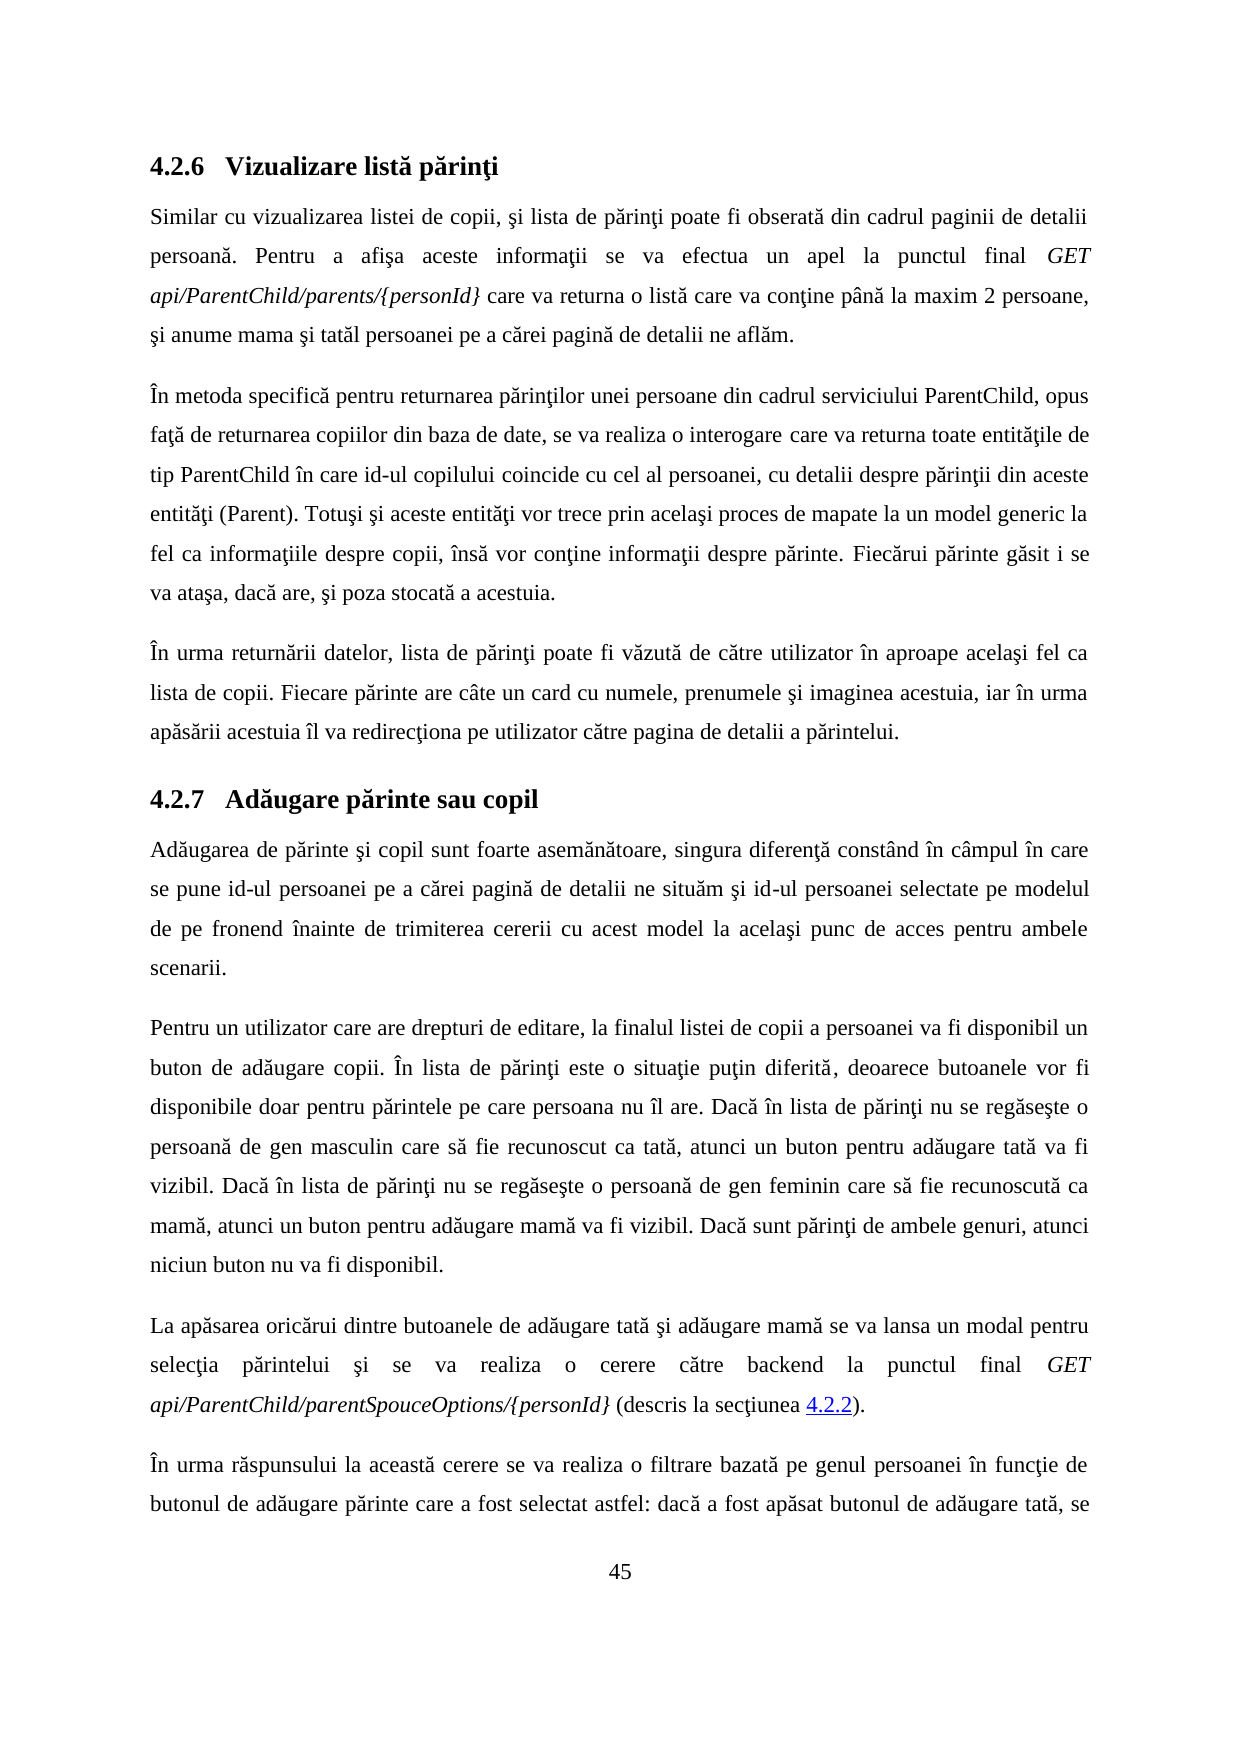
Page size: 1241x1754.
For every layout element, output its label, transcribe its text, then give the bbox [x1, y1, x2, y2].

subtitle Adăugare părinte sau copil [150, 783, 1090, 814]
text Similar cu vizualizarea listei de copii, şi lista de părinţi poate fi obserată din cadrul paginii de detalii persoană. Pentru a afişa aceste informaţii se va efectua un apel la punctul final GET api/ParentChild/parents/{personId} care va returna o listă care va conţine până la maxim 2 persoane, şi anume mama şi tatăl persoanei pe a cărei pagină de detalii ne aflăm. [150, 203, 1090, 348]
text La apăsarea oricărui dintre butoanele de adăugare tată şi adăugare mamă se va lansa un modal pentru selecţia părintelui şi se va realiza o cerere către backend la punctul final GET api/ParentChild/parentSpouceOptions/{personId} (descris la secţiunea 4.2.2). [150, 1312, 1090, 1417]
text Pentru un utilizator care are drepturi de editare, la finalul listei de copii a persoanei va fi disponibil un buton de adăugare copii. În lista de părinţi este o situaţie puţin diferită, deoarece butoanele vor fi disponibile doar pentru părintele pe care persoana nu îl are. Dacă în lista de părinţi nu se regăseşte o persoană de gen masculin care să fie recunoscut ca tată, atunci un buton pentru adăugare tată va fi vizibil. Dacă în lista de părinţi nu se regăseşte o persoană de gen feminin care să fie recunoscută ca mamă, atunci un buton pentru adăugare mamă va fi vizibil. Dacă sunt părinţi de ambele genuri, atunci niciun buton nu va fi disponibil. [150, 1014, 1090, 1278]
text Adăugarea de părinte şi copil sunt foarte asemănătoare, singura diferenţă constând în câmpul în care se pune id-ul persoanei pe a cărei pagină de detalii ne situăm şi id-ul persoanei selectate pe modelul de pe fronend înainte de trimiterea cererii cu acest model la acelaşi punc de acces pentru ambele scenarii. [150, 836, 1090, 981]
subtitle Vizualizare listă părinţi [150, 150, 1090, 181]
text În metoda specifică pentru returnarea părinţilor unei persoane din cadrul serviciului ParentChild, opus faţă de returnarea copiilor din baza de date, se va realiza o interogare care va returna toate entităţile de tip ParentChild în care id-ul copilului coincide cu cel al persoanei, cu detalii despre părinţii din aceste entităţi (Parent). Totuşi şi aceste entităţi vor trece prin acelaşi proces de mapate la un model generic la fel ca informaţiile despre copii, însă vor conţine informaţii despre părinte. Fiecărui părinte găsit i se va ataşa, dacă are, şi poza stocată a acestuia. [150, 382, 1090, 605]
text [150, 1451, 1090, 1517]
text În urma returnării datelor, lista de părinţi poate fi văzută de către utilizator în aproape acelaşi fel ca lista de copii. Fiecare părinte are câte un card cu numele, prenumele şi imaginea acestuia, iar în urma apăsării acestuia îl va redirecţiona pe utilizator către pagina de detalii a părintelui. [150, 639, 1090, 745]
